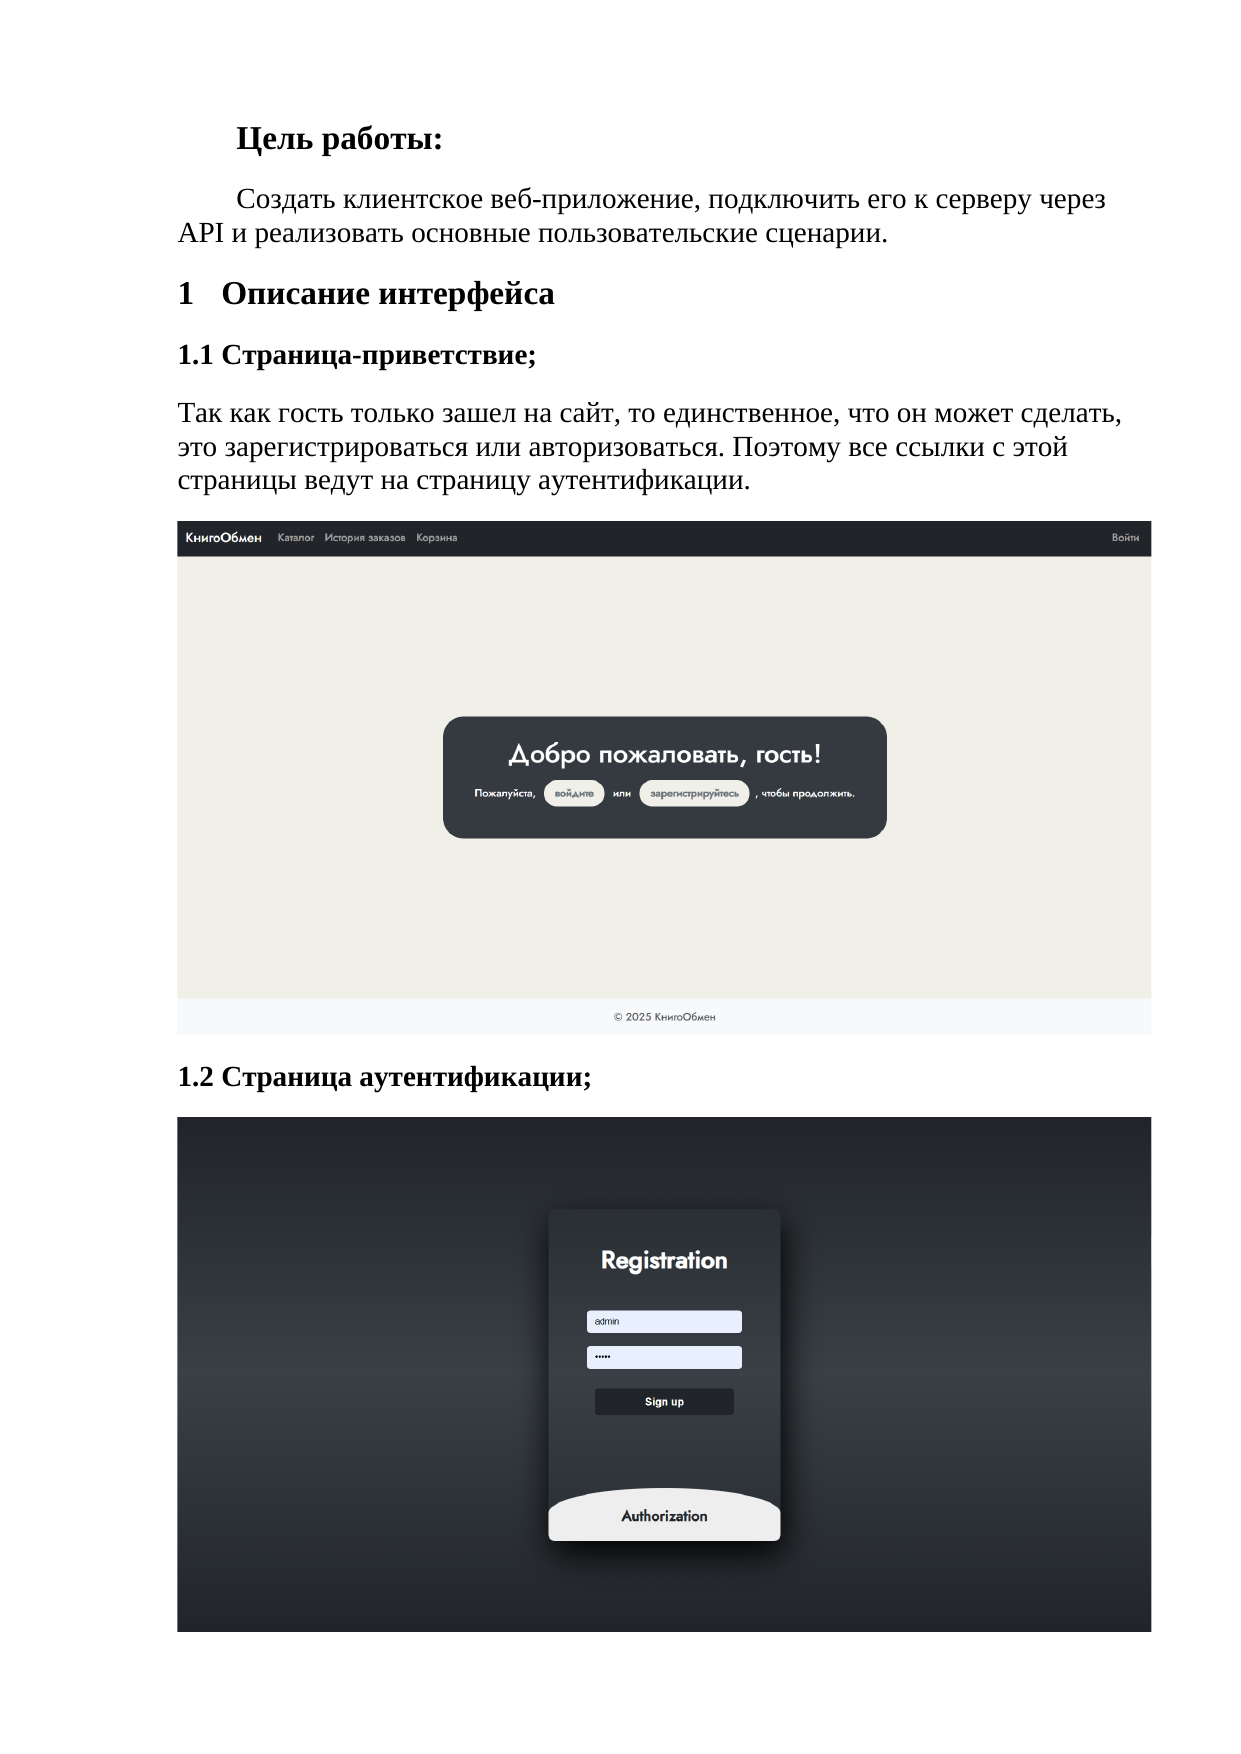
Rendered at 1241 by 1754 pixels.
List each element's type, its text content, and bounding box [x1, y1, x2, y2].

list Страница-приветствие; [177, 337, 1152, 370]
text Так как гость только зашел на сайт, то единственное, что он может сделать, это зарегистрироваться или авторизоваться. Поэтому все ссылки с этой страницы ведут на страницу аутентификации. [177, 395, 1152, 496]
picture [177, 521, 1152, 1035]
text Создать клиентское веб-приложение, подключить его к серверу через API и реализовать основные пользовательские сценарии. [177, 181, 1152, 248]
text Цель работы: [177, 118, 1152, 156]
list Страница аутентификации; [177, 1059, 1152, 1093]
picture [177, 1117, 1152, 1632]
list Описание интерфейса [177, 273, 1152, 312]
